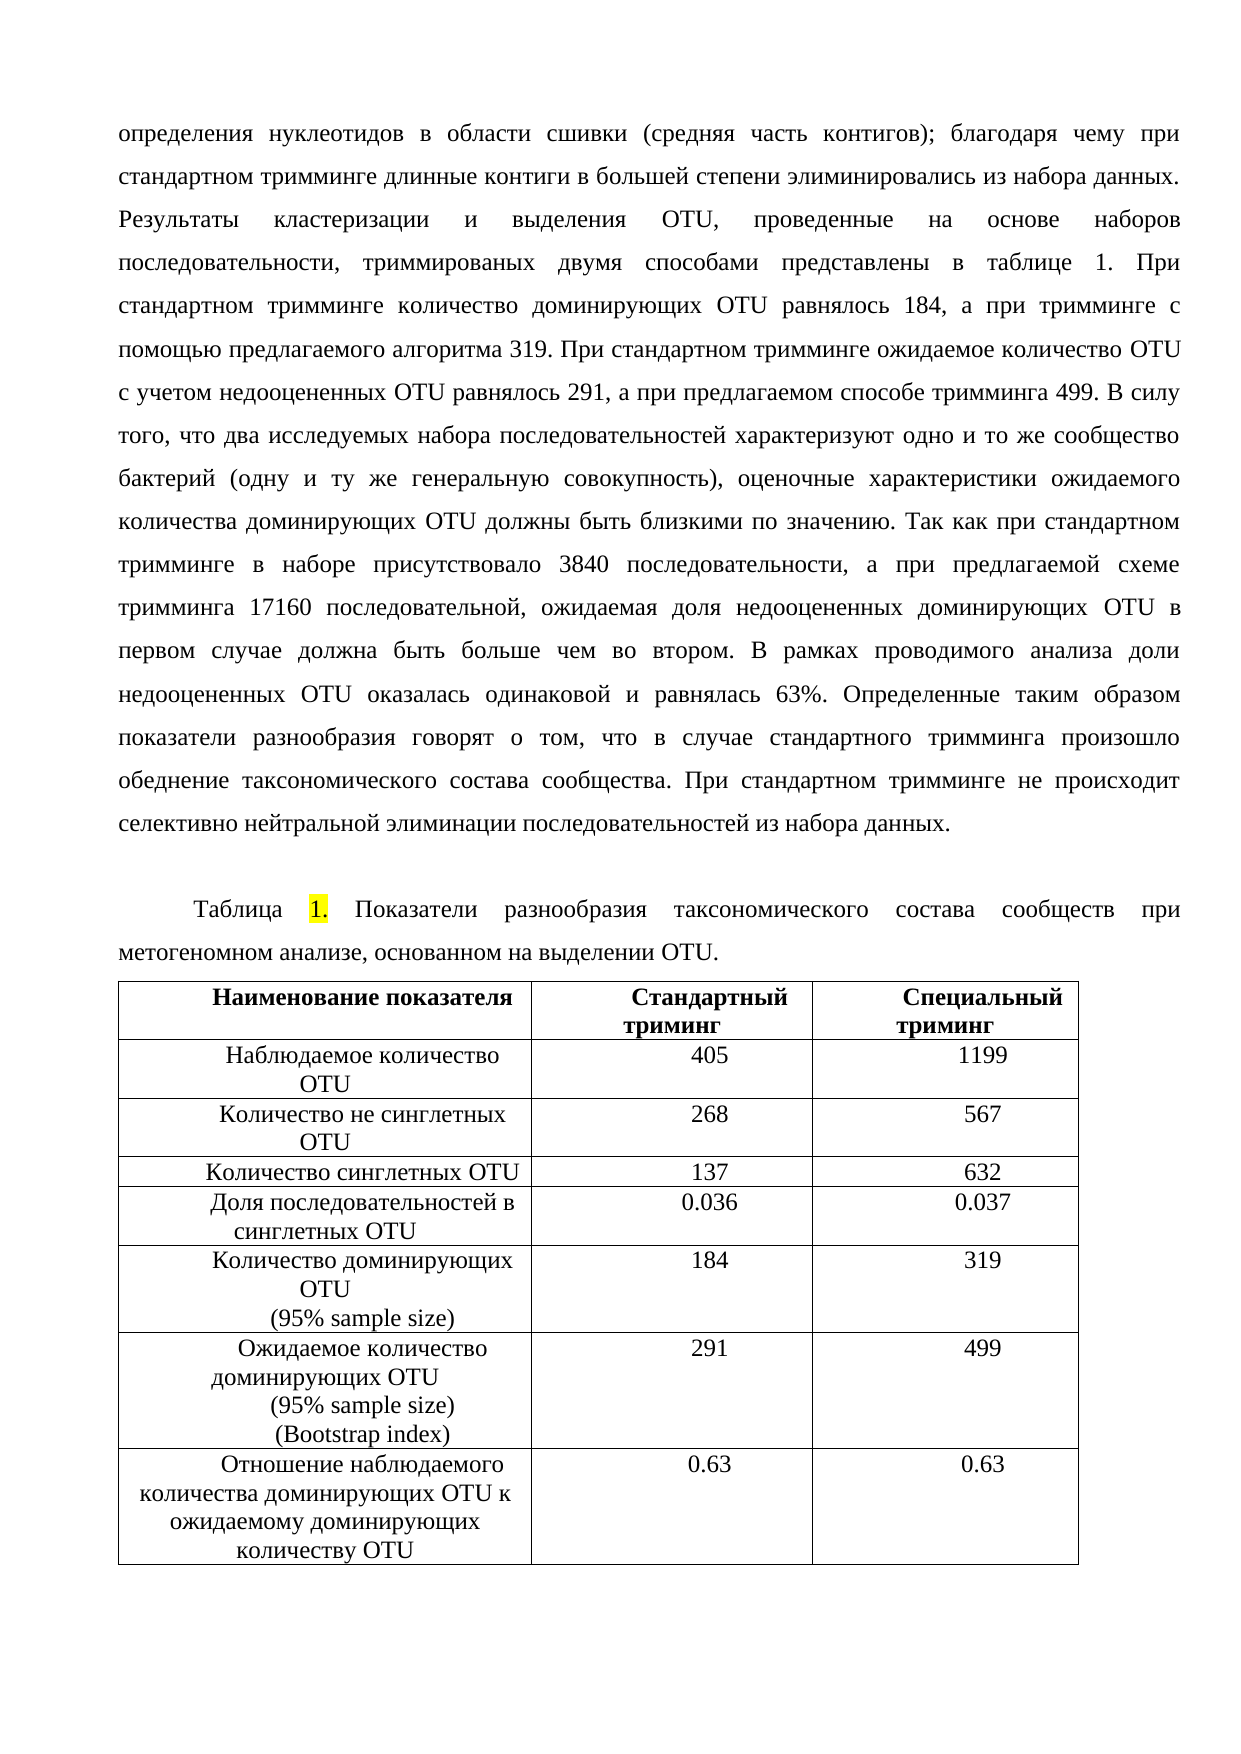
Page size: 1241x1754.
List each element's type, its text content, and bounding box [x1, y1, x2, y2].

table_cell Количество не синглетных OTU [119, 1099, 531, 1156]
table_cell 137 [532, 1157, 812, 1186]
table_cell 0.037 [813, 1187, 1078, 1244]
table_header Специальный триминг [813, 982, 1078, 1039]
table_cell Количество синглетных OTU [119, 1157, 531, 1186]
table_cell 0.63 [532, 1449, 812, 1564]
table_cell 268 [532, 1099, 812, 1156]
table_cell 632 [813, 1157, 1078, 1186]
table_cell Наблюдаемое количество OTU [119, 1040, 531, 1098]
table_cell 567 [813, 1099, 1078, 1156]
table_cell Доля последовательностей в синглетных OTU [119, 1187, 531, 1244]
table_cell Количество доминирующих OTU (95% sample size) [119, 1246, 531, 1332]
table_cell 1199 [813, 1040, 1078, 1098]
table_cell 291 [532, 1333, 812, 1448]
table_cell 184 [532, 1246, 812, 1332]
table_cell 0.036 [532, 1187, 812, 1244]
text Таблица 1. Показатели разнообразия таксономического состава сообществ при метогеномном анализе, основанном на выделении OTU. [118, 894, 1181, 966]
table_cell Ожидаемое количество доминирующих OTU (95% sample size) (Bootstrap index) [119, 1333, 531, 1448]
table_cell 0.63 [813, 1449, 1078, 1564]
table_header Наименование показателя [119, 982, 531, 1039]
table_header Стандартный триминг [532, 982, 812, 1039]
table_cell 499 [813, 1333, 1078, 1448]
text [118, 118, 1181, 837]
table_cell 405 [532, 1040, 812, 1098]
table_cell 319 [813, 1246, 1078, 1332]
table_cell Отношение наблюдаемого количества доминирующих OTU к ожидаемому доминирующих количеству OTU [119, 1449, 531, 1564]
